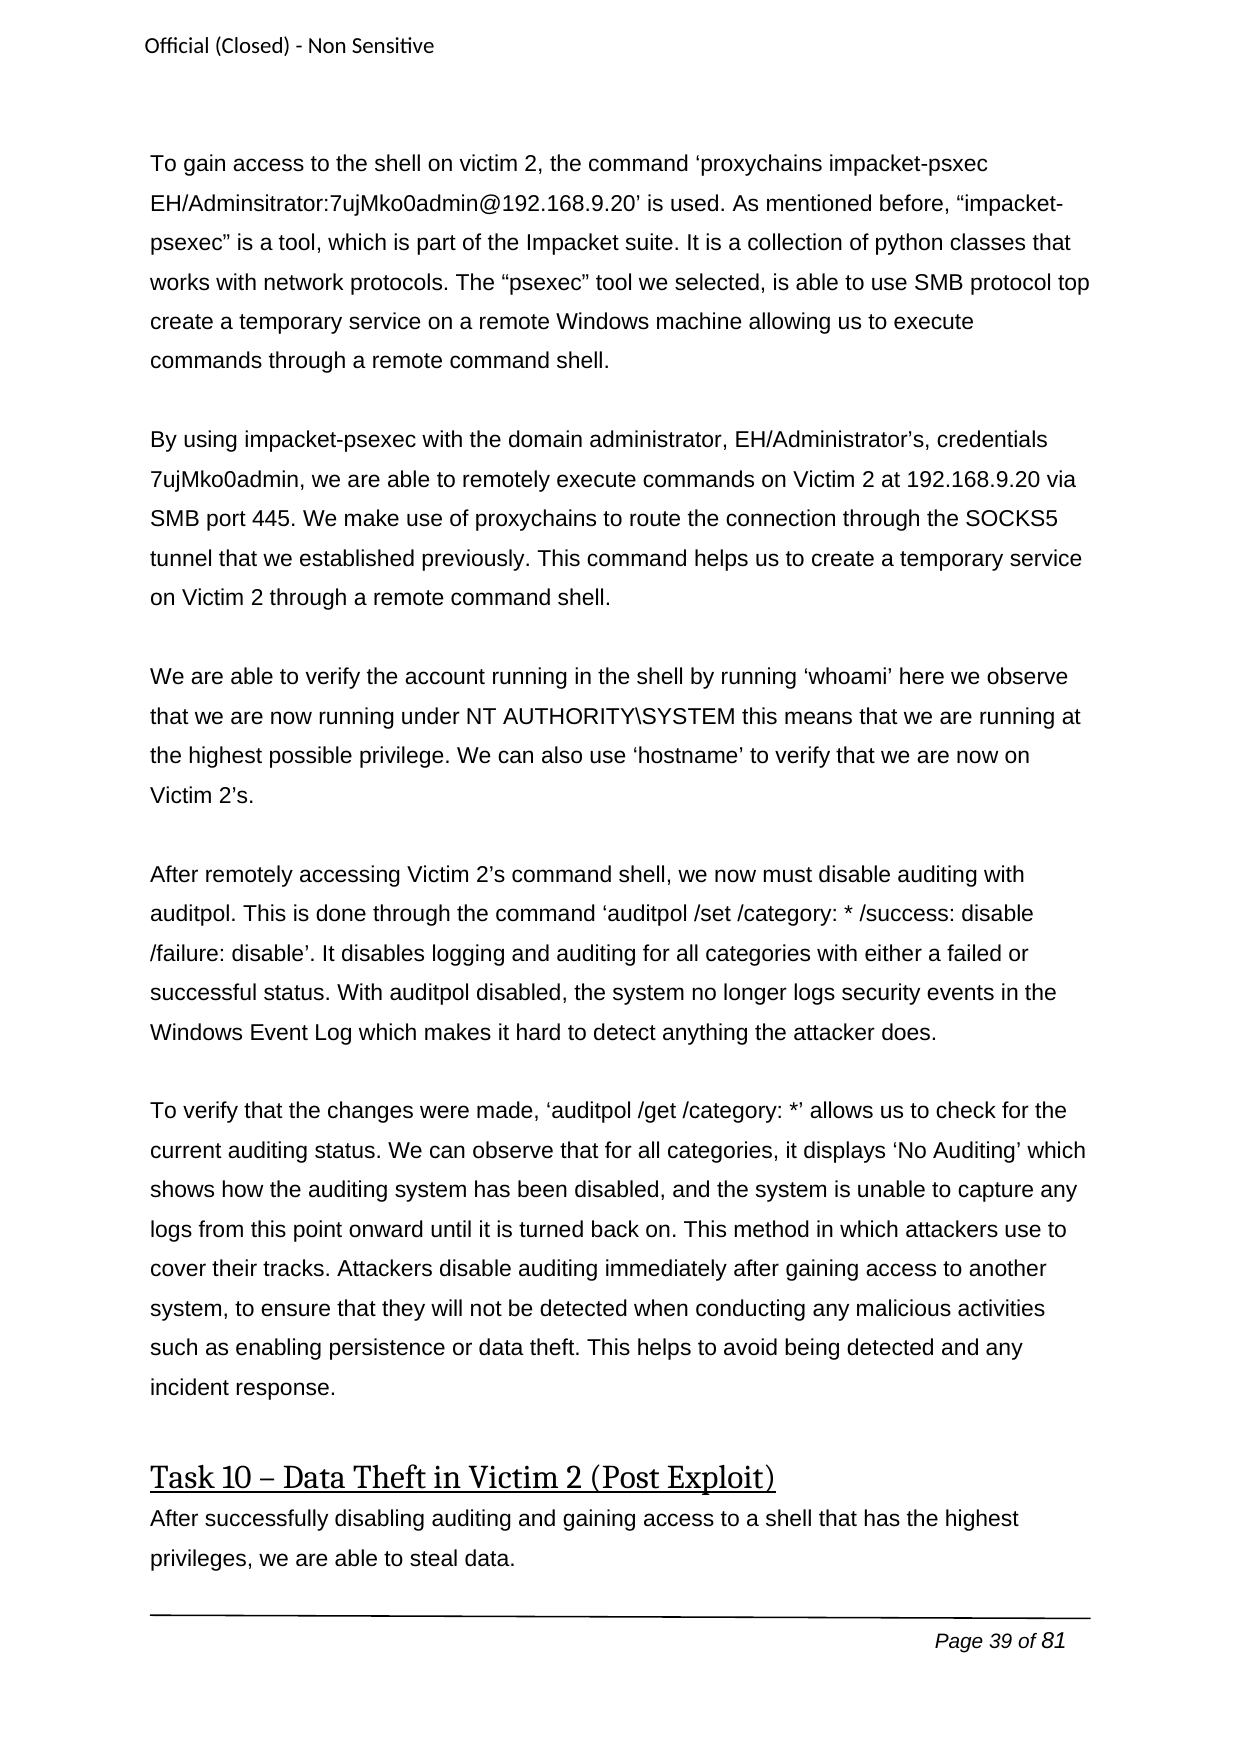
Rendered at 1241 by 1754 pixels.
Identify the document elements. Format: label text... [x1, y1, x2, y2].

text By using impacket-psexec with the domain administrator, EH/Administrator’s, credentials 7ujMko0admin, we are able to remotely execute commands on Victim 2 at 192.168.9.20 via SMB port 445. We make use of proxychains to route the connection through the SOCKS5 tunnel that we established previously. This command helps us to create a temporary service on Victim 2 through a remote command shell. [150, 426, 1090, 611]
text To verify that the changes were made, ‘auditpol /get /category: *’ allows us to check for the current auditing status. We can observe that for all categories, it displays ‘No Auditing’ which shows how the auditing system has been disabled, and the system is unable to capture any logs from this point onward until it is turned back on. This method in which attackers use to cover their tracks. Attackers disable auditing immediately after gaining access to another system, to ensure that they will not be detected when conducting any malicious activities such as enabling persistence or data theft. This helps to avoid being detected and any incident response. [150, 1097, 1090, 1400]
text To gain access to the shell on victim 2, the command ‘proxychains impacket-psxec EH/Adminsitrator:7ujMko0admin@192.168.9.20’ is used. As mentioned before, “impacket-psexec” is a tool, which is part of the Impacket suite. It is a collection of python classes that works with network protocols. The “psexec” tool we selected, is able to use SMB protocol top create a temporary service on a remote Windows machine allowing us to execute commands through a remote command shell. [150, 150, 1090, 374]
text After successfully disabling auditing and gaining access to a shell that has the highest privileges, we are able to steal data. [150, 1505, 1090, 1571]
text We are able to verify the account running in the shell by running ‘whoami’ here we observe that we are now running under NT AUTHORITY\SYSTEM this means that we are running at the highest possible privilege. We can also use ‘hostname’ to verify that we are now on Victim 2’s. [150, 663, 1090, 808]
subtitle Task 10 – Data Theft in Victim 2 (Post Exploit) [150, 1459, 1090, 1497]
text After remotely accessing Victim 2’s command shell, we now must disable auditing with auditpol. This is done through the command ‘auditpol /set /category: * /success: disable /failure: disable’. It disables logging and auditing for all categories with either a failed or successful status. With auditpol disabled, the system no longer logs security events in the Windows Event Log which makes it hard to detect anything the attacker does. [150, 861, 1090, 1045]
